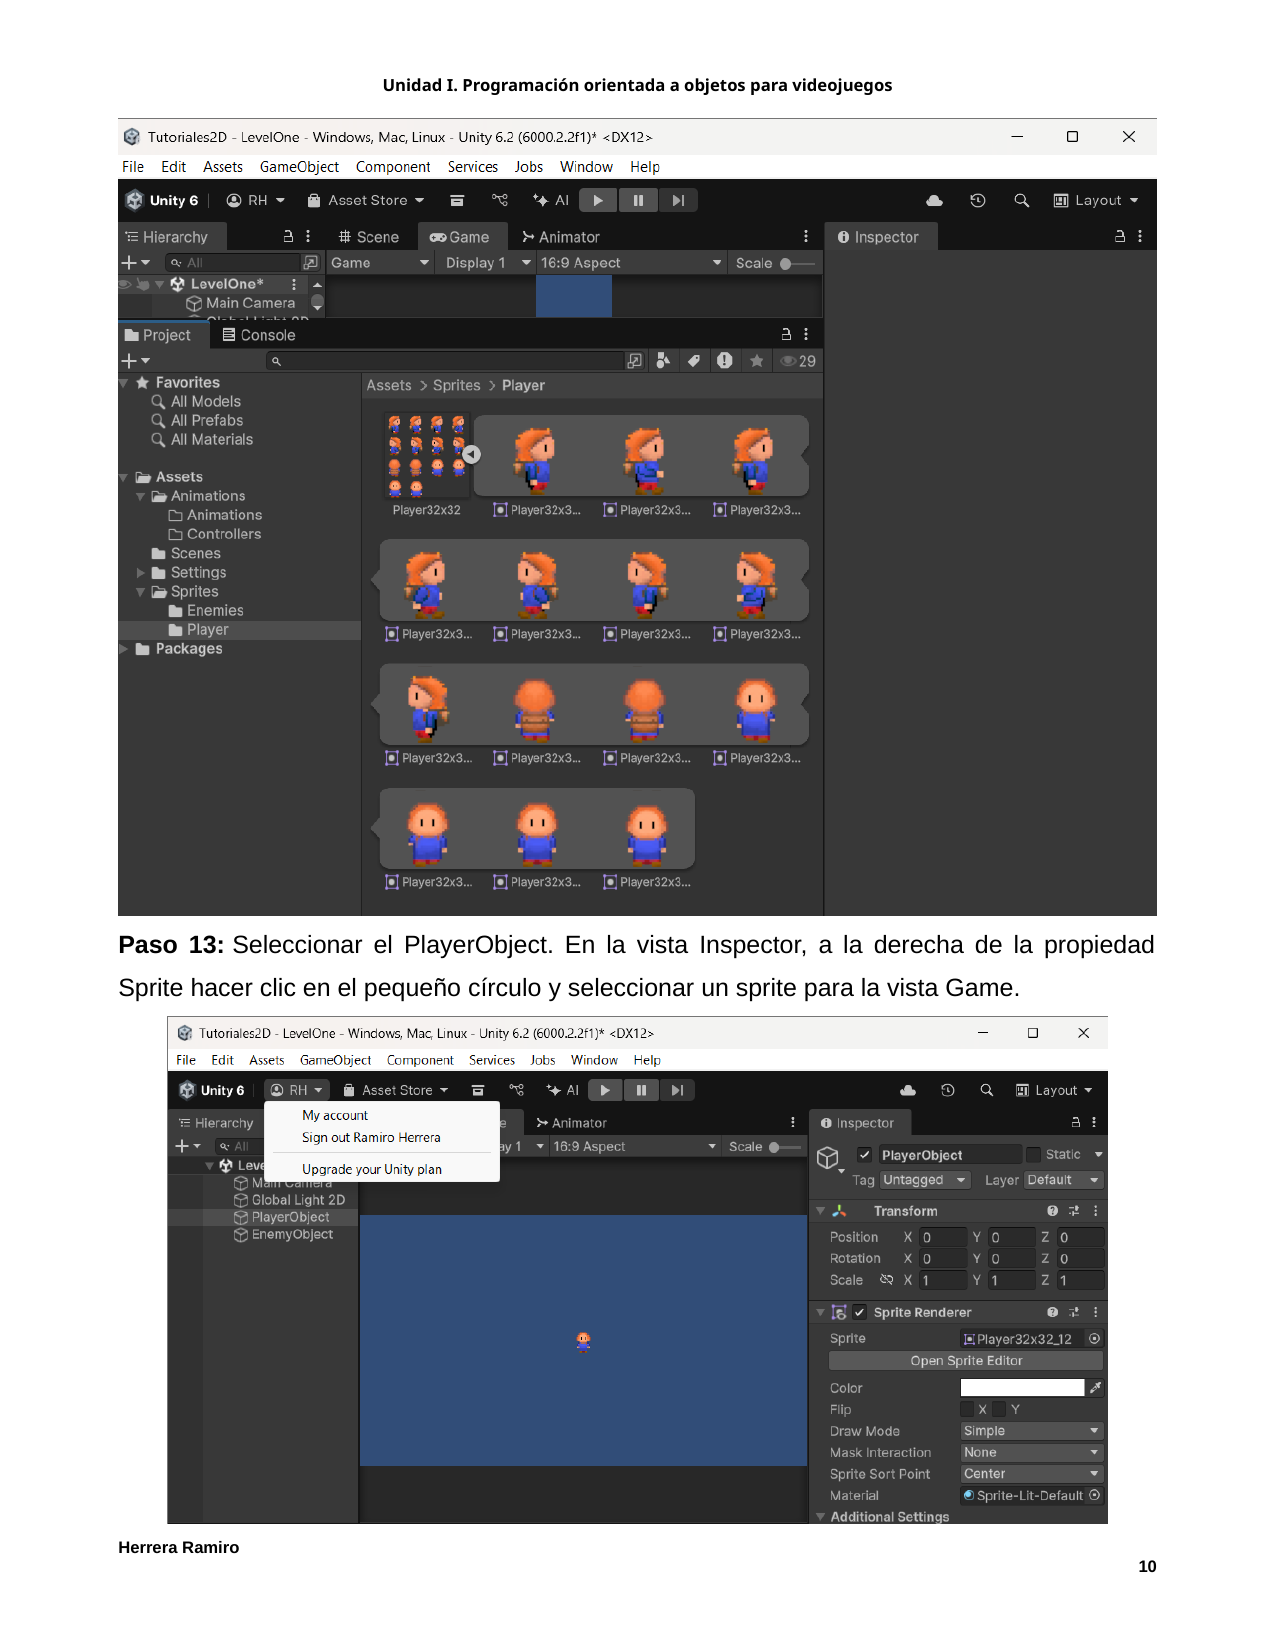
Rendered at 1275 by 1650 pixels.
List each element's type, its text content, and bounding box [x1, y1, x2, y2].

picture [167, 1016, 1108, 1524]
picture [118, 118, 1157, 916]
text Paso 13: Seleccionar el PlayerObject. En la vista Inspector, a la derecha de la propiedad Sprite hacer clic en el pequeño círculo y seleccionar un sprite para la vista Game. [118, 930, 1157, 1002]
